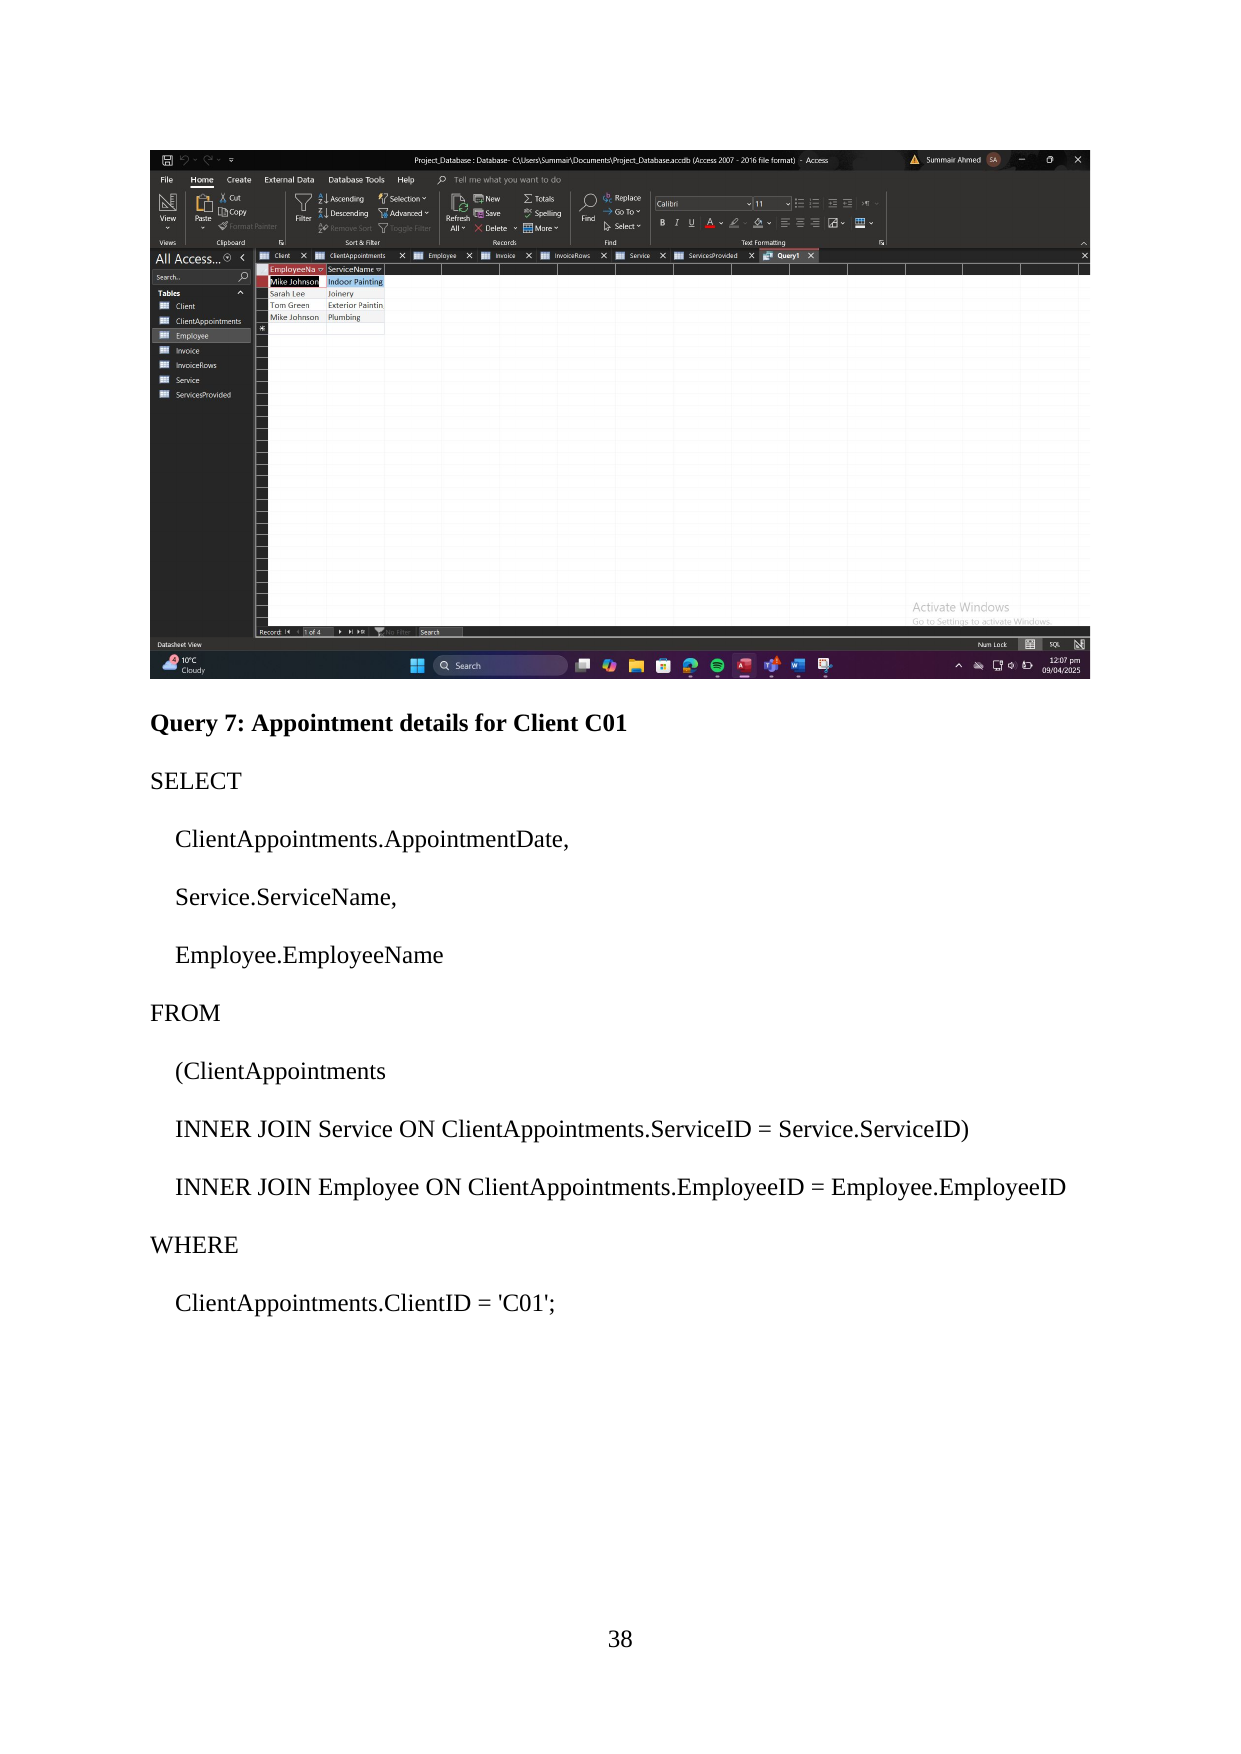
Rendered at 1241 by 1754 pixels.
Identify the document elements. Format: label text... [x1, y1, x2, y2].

text ClientAppointments.ClientID = 'C01'; [150, 1288, 1090, 1317]
text INNER JOIN Employee ON ClientAppointments.EmployeeID = Employee.EmployeeID [150, 1172, 1090, 1201]
text Query 7: Appointment details for Client C01 [150, 708, 1090, 736]
text (ClientAppointments [150, 1056, 1090, 1084]
text INNER JOIN Service ON ClientAppointments.ServiceID = Service.ServiceID) [150, 1114, 1090, 1143]
picture [150, 150, 1091, 679]
text Employee.EmployeeName [150, 940, 1090, 968]
text Service.ServiceName, [150, 882, 1090, 911]
text ClientAppointments.AppointmentDate, [150, 824, 1090, 852]
text FROM [150, 998, 1090, 1027]
text WHERE [150, 1230, 1090, 1259]
text SELECT [150, 766, 1090, 794]
